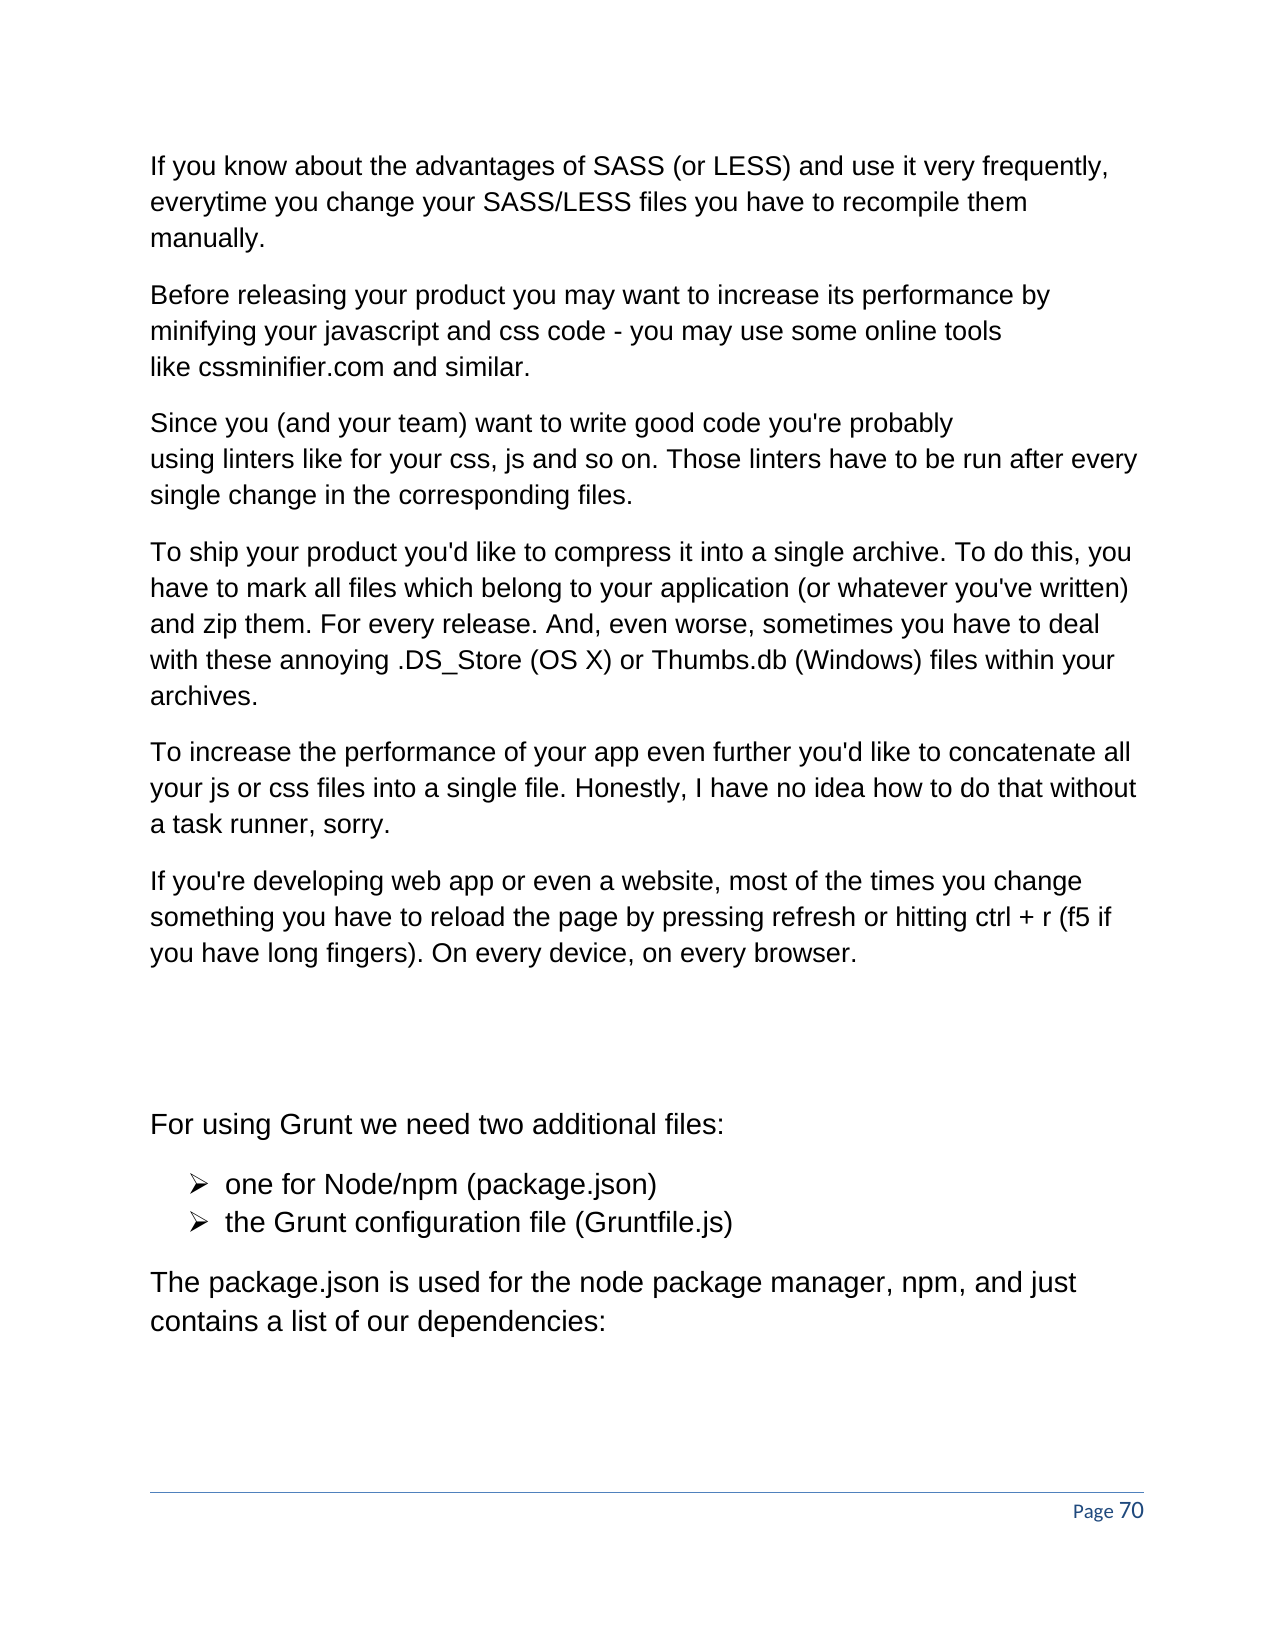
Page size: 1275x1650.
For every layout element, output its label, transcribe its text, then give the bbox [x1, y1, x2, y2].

text If you're developing web app or even a website, most of the times you change something you have to reload the page by pressing refresh or hitting ctrl + r (f5 if you have long fingers). On every device, on every browser. [150, 865, 1144, 968]
text Since you (and your team) want to write good code you're probably using linters like for your css, js and so on. Those linters have to be run after every single change in the corresponding files. [150, 407, 1144, 510]
text To increase the performance of your app even further you'd like to concatenate all your js or css files into a single file. Honestly, I have no idea how to do that without a task runner, sorry. [150, 736, 1144, 839]
text Before releasing your product you may want to increase its performance by minifying your javascript and css code - you may use some online tools like cssminifier.com and similar. [150, 279, 1144, 382]
text If you know about the advantages of SASS (or LESS) and use it very frequently, everytime you change your SASS/LESS files you have to recompile them manually. [150, 150, 1144, 253]
list one for Node/npm (package.json) [187, 1167, 1144, 1200]
text The package.json is used for the node package manager, npm, and just contains a list of our dependencies: [150, 1265, 1144, 1337]
text To ship your product you'd like to compress it into a single archive. To do this, you have to mark all files which belong to your application (or whatever you've written) and zip them. For every release. And, even worse, sometimes you have to deal with these annoying .DS_Store (OS X) or Thumbs.db (Windows) files within your archives. [150, 536, 1144, 711]
text For using Grunt we need two additional files: [150, 1107, 1144, 1141]
list the Grunt configuration file (Gruntfile.js) [187, 1205, 1144, 1239]
